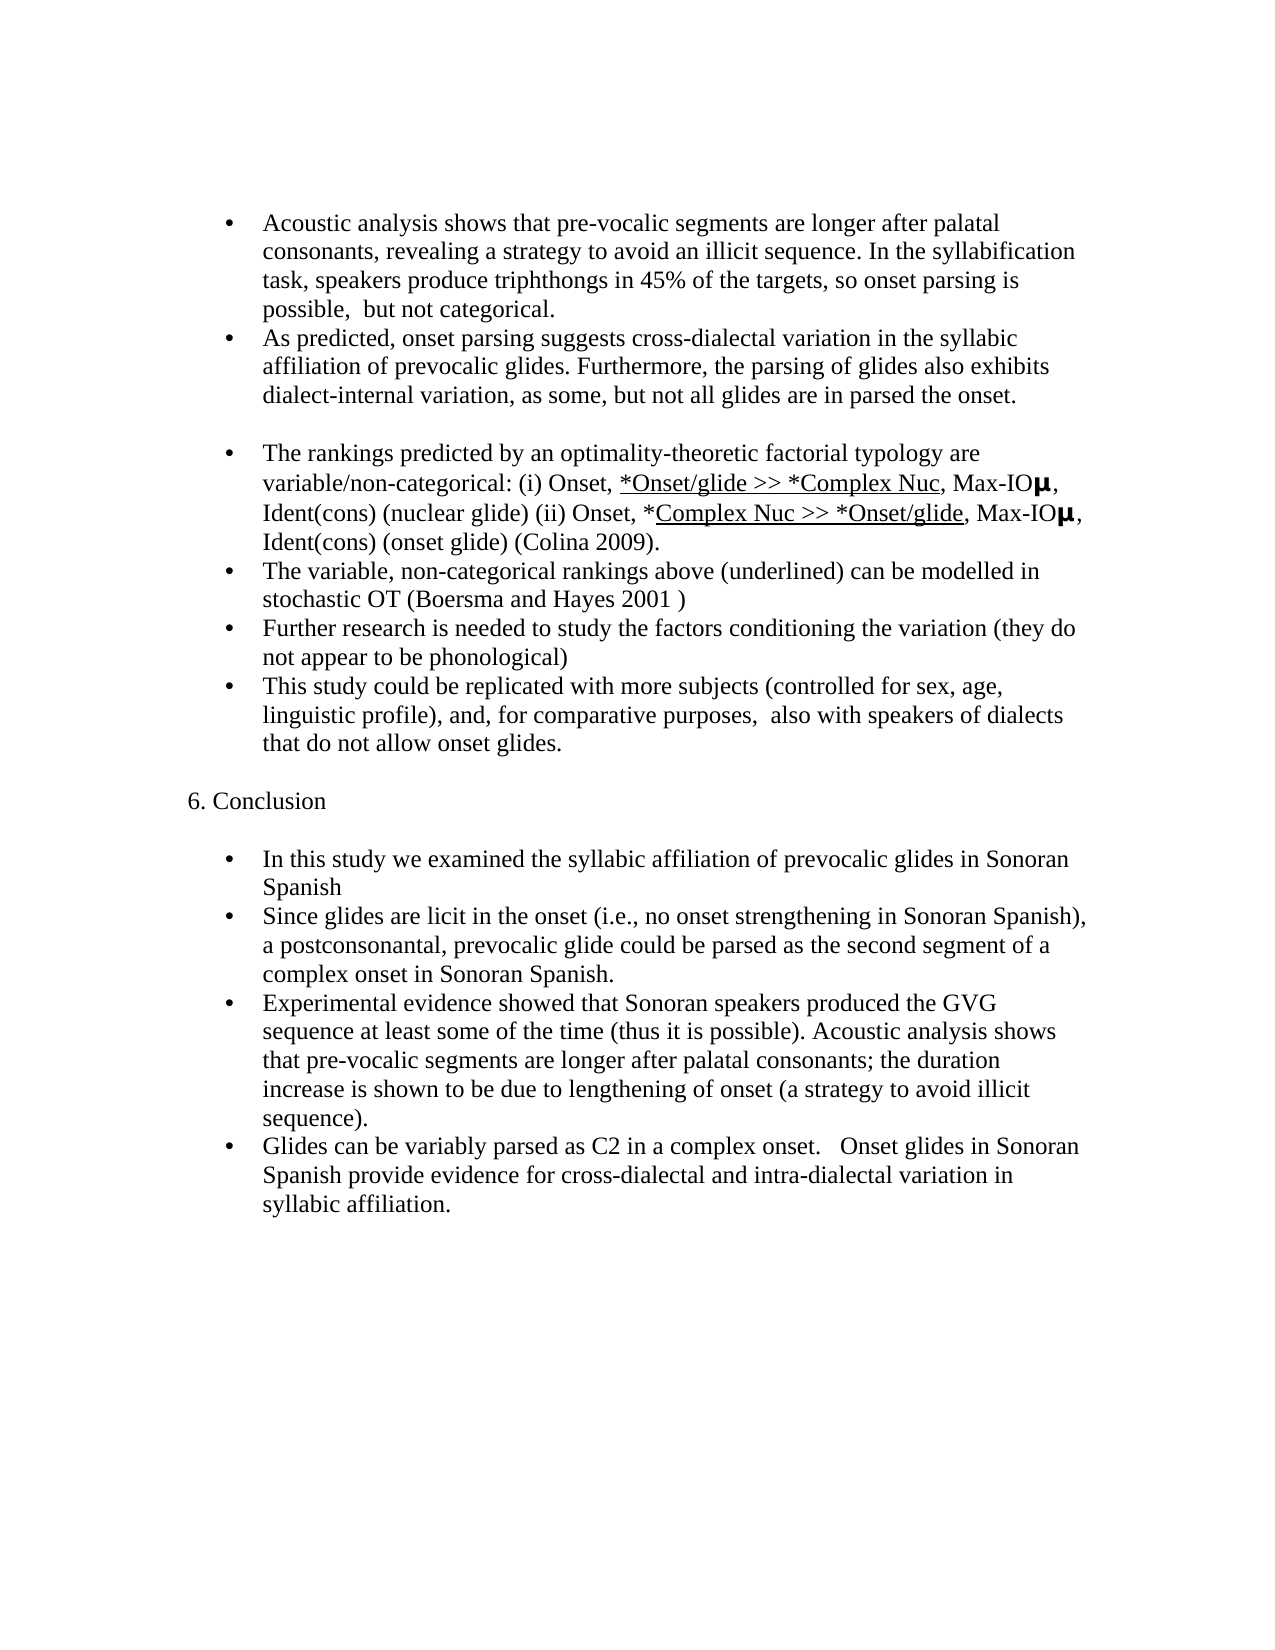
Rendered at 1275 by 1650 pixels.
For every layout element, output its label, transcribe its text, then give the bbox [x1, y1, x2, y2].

list Experimental evidence showed that Sonoran speakers produced the GVG sequence at least some of the time (thus it is possible). Acoustic analysis shows that pre-vocalic segments are longer after palatal consonants; the duration increase is shown to be due to lengthening of onset (a strategy to avoid illicit sequence). [225, 987, 1087, 1131]
list Acoustic analysis shows that pre-vocalic segments are longer after palatal consonants, revealing a strategy to avoid an illicit sequence. In the syllabification task, speakers produce triphthongs in 45% of the targets, so onset parsing is possible, but not categorical. [225, 207, 1087, 323]
list Glides can be variably parsed as C2 in a complex onset. Onset glides in Sonoran Spanish provide evidence for cross-dialectal and intra-dialectal variation in syllabic affiliation. [225, 1131, 1087, 1218]
list This study could be replicated with more subjects (controlled for sex, age, linguistic profile), and, for comparative purposes, also with speakers of dialects that do not allow onset glides. [225, 671, 1087, 757]
list The rankings predicted by an optimality-theoretic factorial typology are variable/non-categorical: (i) Onset, *Onset/glide >> *Complex Nuc, Max-IO𝝻, Ident(cons) (nuclear glide) (ii) Onset, *Complex Nuc >> *Onset/glide, Max-IO𝝻, Ident(cons) (onset glide) (Colina 2009). [225, 438, 1087, 556]
list In this study we examined the syllabic affiliation of prevocalic glides in Sonoran Spanish [225, 843, 1087, 901]
list Further research is needed to study the factors conditioning the variation (they do not appear to be phonological) [225, 613, 1087, 671]
list The variable, non-categorical rankings above (underlined) can be modelled in stochastic OT (Boersma and Hayes 2001 ) [225, 556, 1087, 613]
list Since glides are licit in the onset (i.e., no onset strengthening in Sonoran Spanish), a postconsonantal, prevocalic glide could be parsed as the second segment of a complex onset in Sonoran Spanish. [225, 901, 1087, 987]
list As predicted, onset parsing suggests cross-dialectal variation in the syllabic affiliation of prevocalic glides. Furthermore, the parsing of glides also exhibits dialect-internal variation, as some, but not all glides are in parsed the onset. [225, 323, 1087, 409]
text 6. Conclusion [187, 786, 1087, 815]
